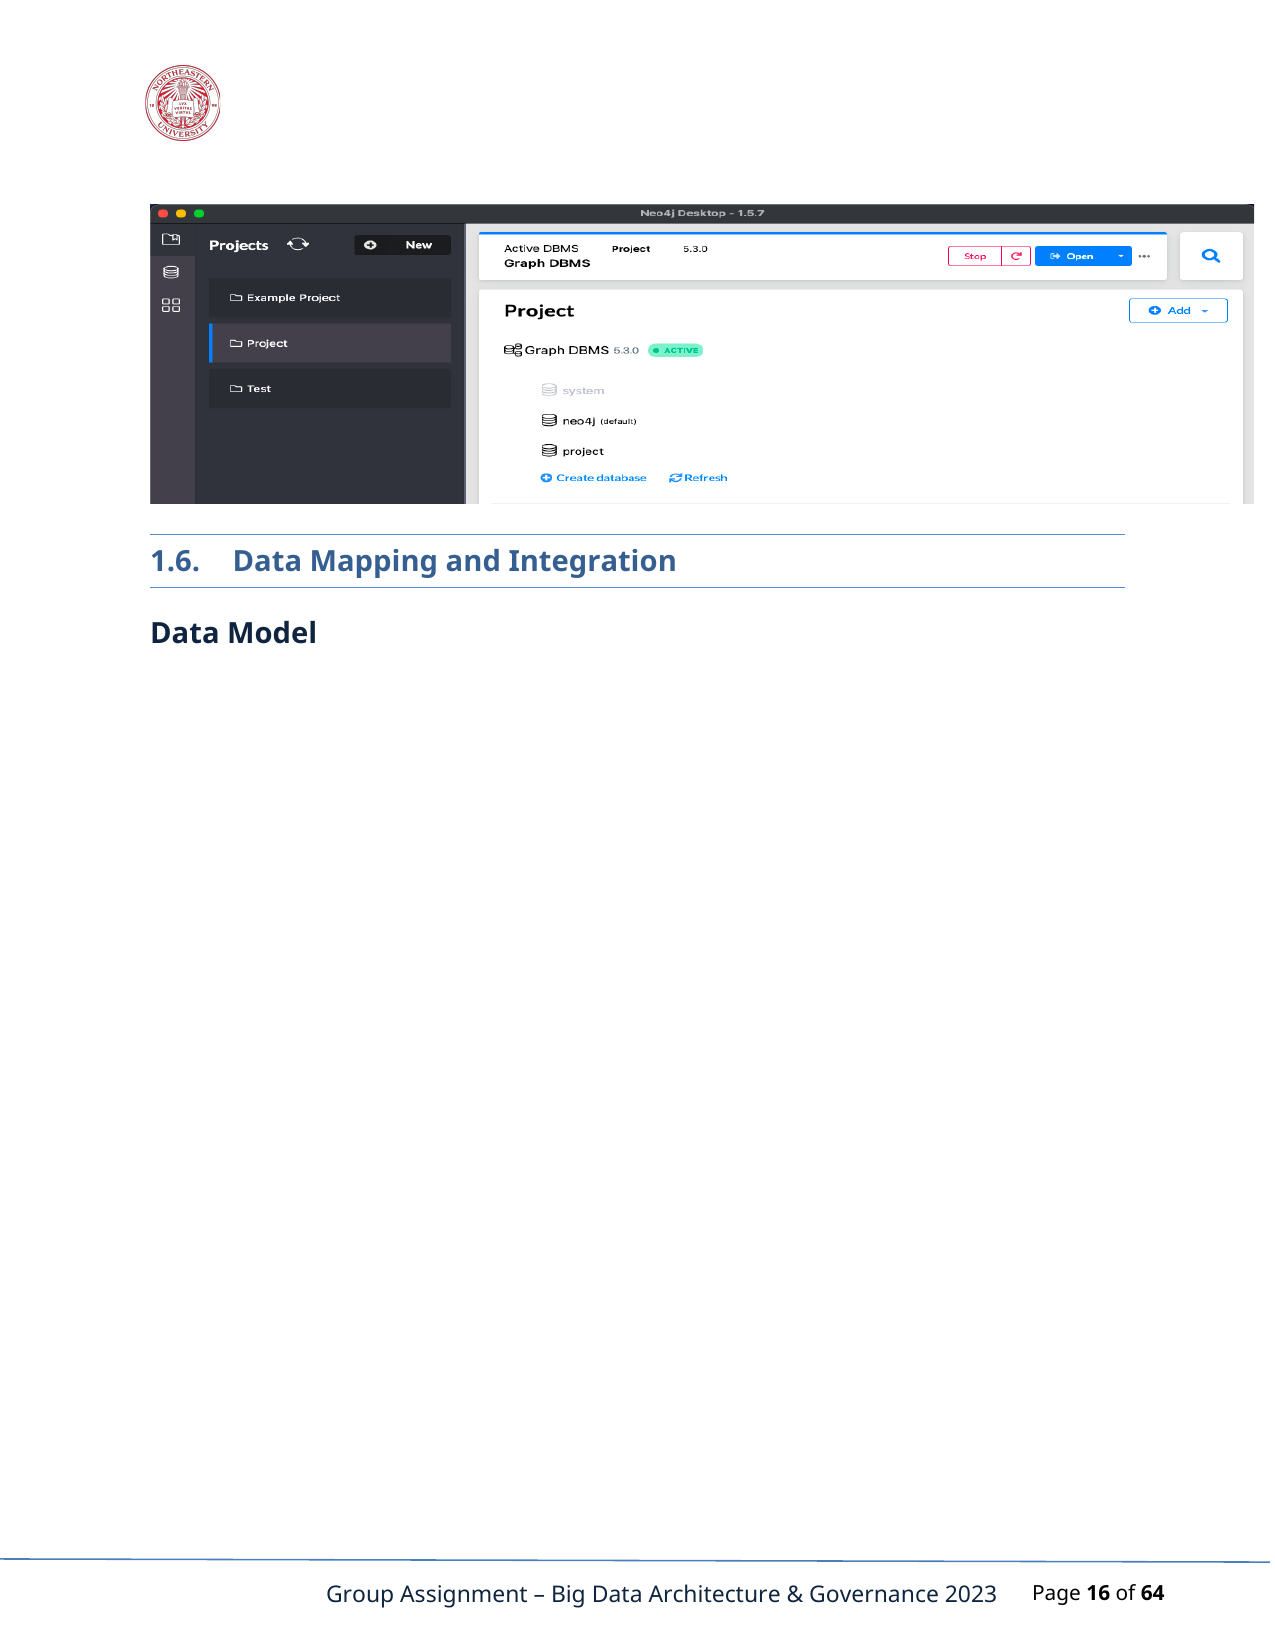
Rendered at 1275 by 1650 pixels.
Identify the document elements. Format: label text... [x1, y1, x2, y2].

subtitle Data Mapping and Integration [150, 535, 1125, 587]
picture [150, 204, 1255, 504]
picture [145, 65, 221, 141]
text Data Model [150, 613, 1125, 652]
